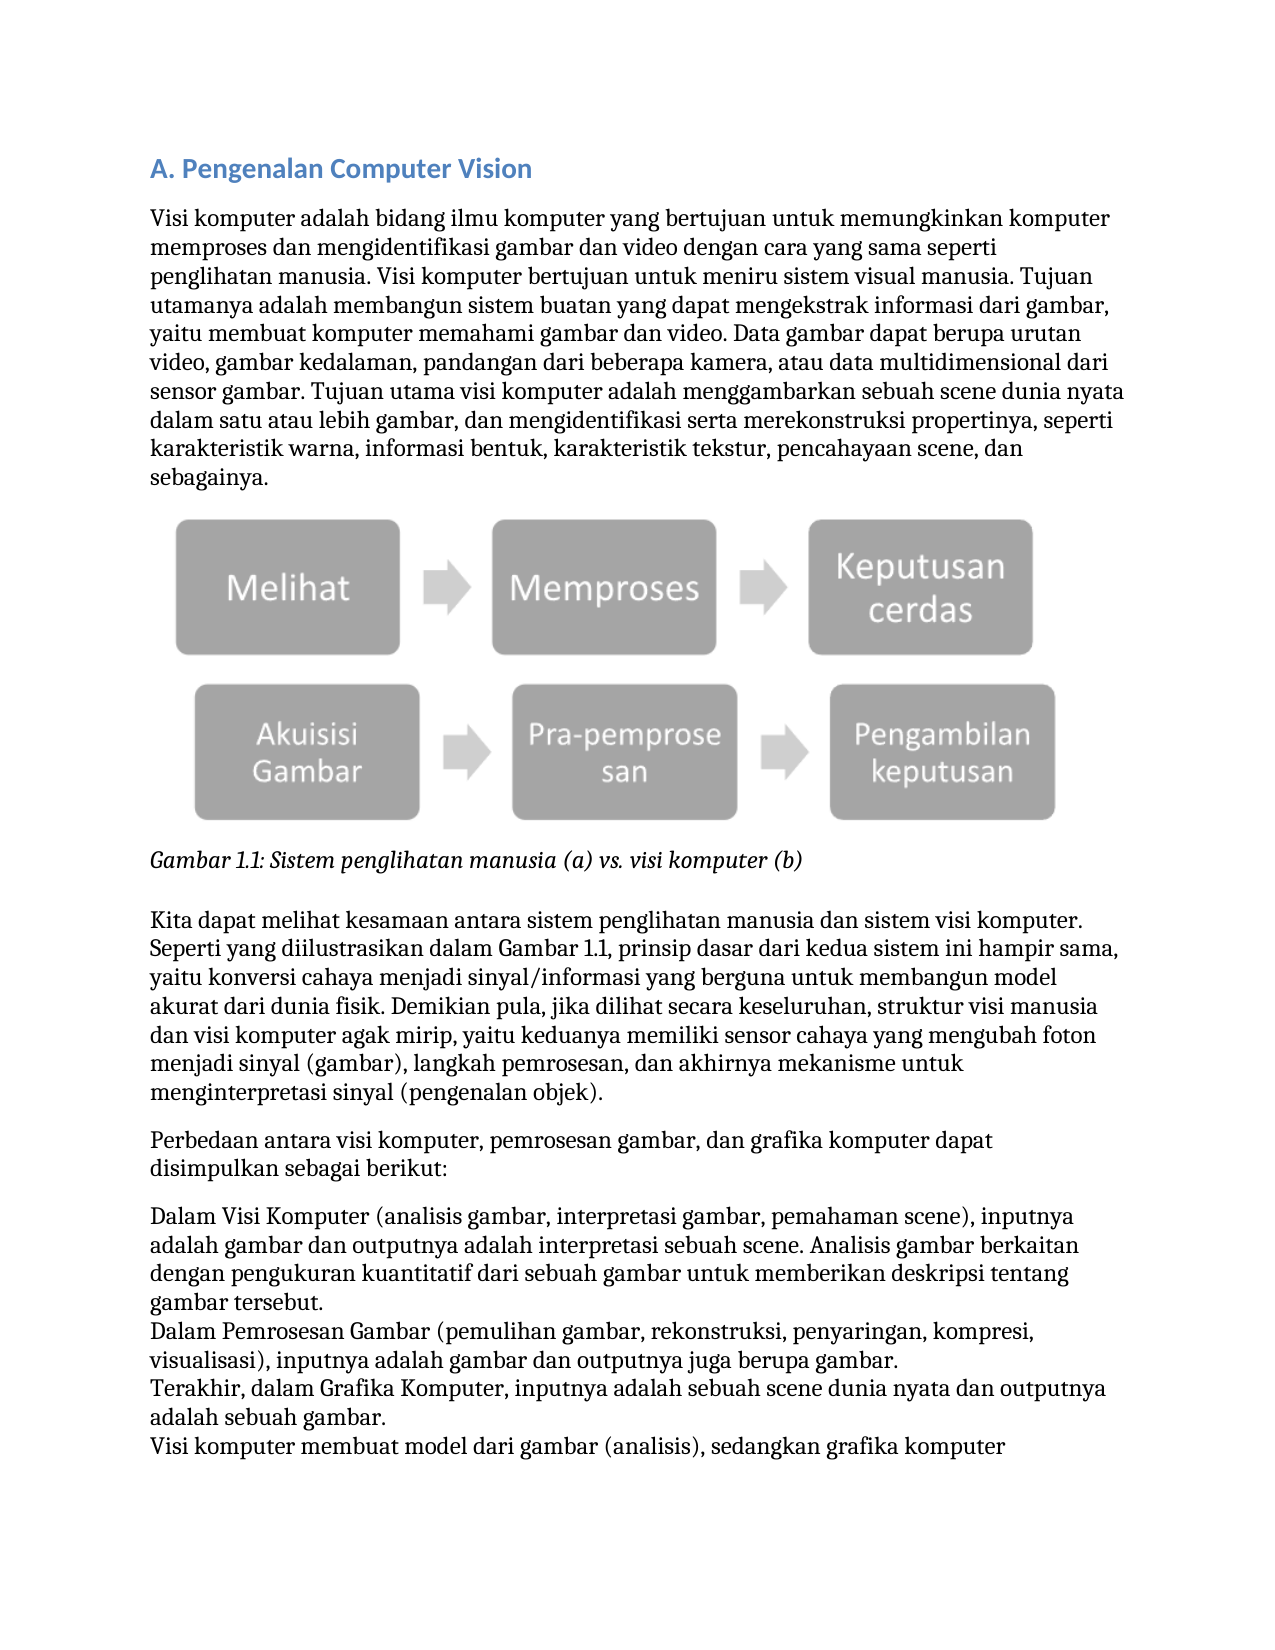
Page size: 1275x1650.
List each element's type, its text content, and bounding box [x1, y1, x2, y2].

picture [188, 681, 1064, 825]
text Kita dapat melihat kesamaan antara sistem penglihatan manusia dan sistem visi komputer. Seperti yang diilustrasikan dalam Gambar 1.1, prinsip dasar dari kedua sistem ini hampir sama, yaitu konversi cahaya menjadi sinyal/informasi yang berguna untuk membangun model akurat dari dunia fisik. Demikian pula, jika dilihat secara keseluruhan, struktur visi manusia dan visi komputer agak mirip, yaitu keduanya memiliki sensor cahaya yang mengubah foton menjadi sinyal (gambar), langkah pemrosesan, dan akhirnya mekanisme untuk menginterpretasi sinyal (pengenalan objek). [150, 906, 1125, 1107]
text Visi komputer adalah bidang ilmu komputer yang bertujuan untuk memungkinkan komputer memproses dan mengidentifikasi gambar dan video dengan cara yang sama seperti penglihatan manusia. Visi komputer bertujuan untuk meniru sistem visual manusia. Tujuan utamanya adalah membangun sistem buatan yang dapat mengekstrak informasi dari gambar, yaitu membuat komputer memahami gambar dan video. Data gambar dapat berupa urutan video, gambar kedalaman, pandangan dari beberapa kamera, atau data multidimensional dari sensor gambar. Tujuan utama visi komputer adalah menggambarkan sebuah scene dunia nyata dalam satu atau lebih gambar, dan mengidentifikasi serta merekonstruksi propertinya, seperti karakteristik warna, informasi bentuk, karakteristik tekstur, pencahayaan scene, dan sebagainya. [150, 204, 1125, 492]
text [150, 1202, 1125, 1461]
text Perbedaan antara visi komputer, pemrosesan gambar, dan grafika komputer dapat disimpulkan sebagai berikut: [150, 1126, 1125, 1183]
subtitle A. Pengenalan Computer Vision [150, 150, 1125, 186]
picture [168, 510, 1044, 663]
table_header Gambar 1.1: Sistem penglihatan manusia (a) vs. visi komputer (b) [139, 681, 1114, 887]
